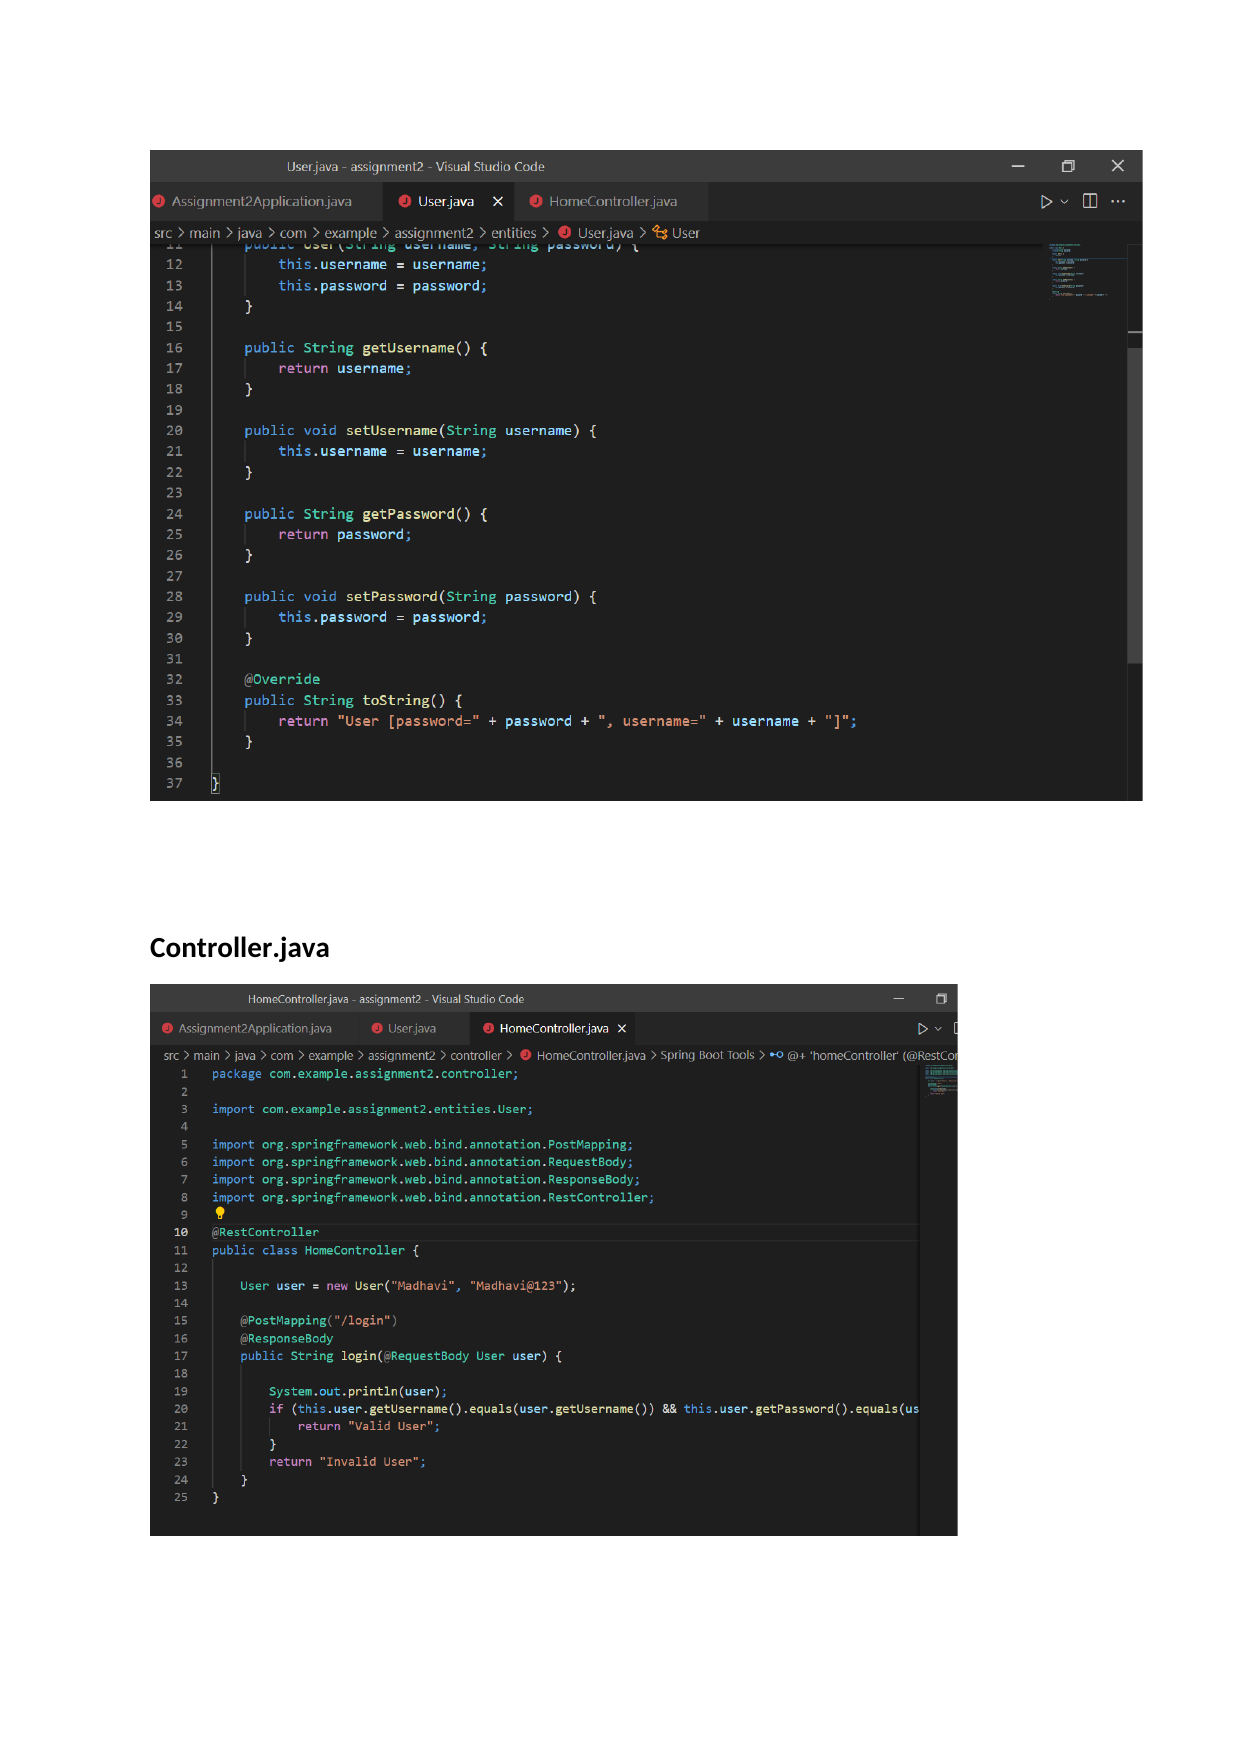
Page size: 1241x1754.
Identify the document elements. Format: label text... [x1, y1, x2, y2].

text Controller.java [150, 929, 1090, 965]
picture [150, 984, 958, 1536]
picture [150, 150, 1143, 801]
